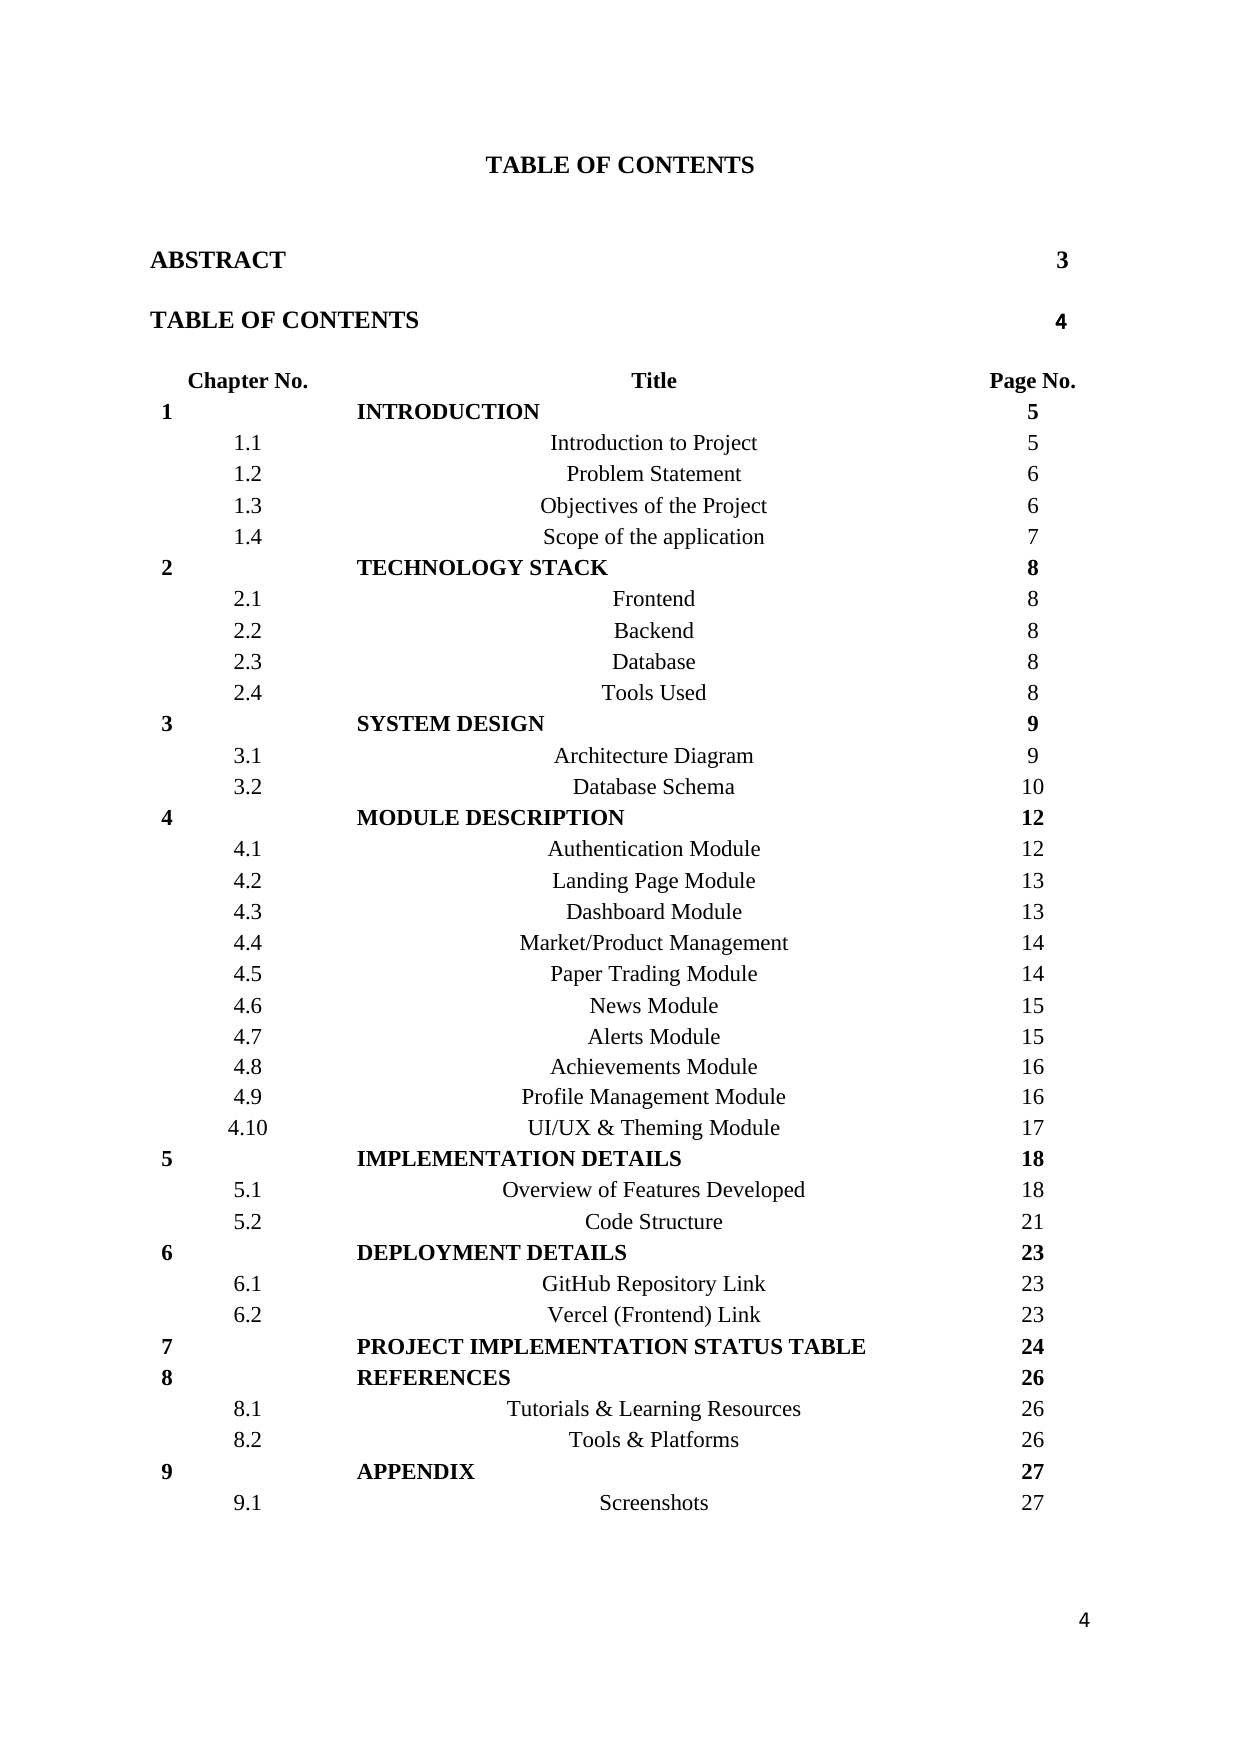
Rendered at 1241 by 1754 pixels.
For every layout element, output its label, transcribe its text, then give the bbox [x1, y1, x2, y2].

table_cell 27 [963, 1456, 1103, 1488]
table_cell 9 [963, 709, 1103, 740]
table_cell 3.1 [150, 740, 345, 772]
table_cell 4.5 [150, 959, 345, 990]
table_cell 16 [963, 1053, 1103, 1081]
table_cell Paper Trading Module [345, 959, 962, 990]
table_cell Problem Statement [345, 459, 962, 490]
table_cell 5.2 [150, 1206, 345, 1238]
table_cell Market/Product Management [345, 928, 962, 959]
table_cell 13 [963, 865, 1103, 897]
table_cell 4 [150, 803, 345, 834]
table_cell 2.3 [150, 647, 345, 678]
text ABSTRACT 3 [150, 245, 1090, 274]
table_cell News Module [345, 990, 962, 1022]
table_cell 8.1 [150, 1394, 345, 1425]
table_cell Frontend [345, 584, 962, 615]
table_cell Database Schema [345, 772, 962, 803]
table_cell 21 [963, 1206, 1103, 1238]
table_cell 14 [963, 928, 1103, 959]
table_header Title [345, 365, 962, 397]
table_cell Backend [345, 615, 962, 647]
table_cell 5 [963, 428, 1103, 459]
table_cell 4.9 [150, 1081, 345, 1113]
table_cell 2 [150, 553, 345, 584]
table_cell 1.1 [150, 428, 345, 459]
table_cell DEPLOYMENT DETAILS [345, 1238, 962, 1269]
table_cell 2.4 [150, 678, 345, 709]
table_cell Overview of Features Developed [345, 1175, 962, 1206]
table_cell Database [345, 647, 962, 678]
table_cell Tools Used [345, 678, 962, 709]
table_header Page No. [963, 365, 1103, 397]
table_cell 5 [150, 1144, 345, 1175]
table_cell 3.2 [150, 772, 345, 803]
table_cell 3 [150, 709, 345, 740]
table_cell 26 [963, 1394, 1103, 1425]
table_cell SYSTEM DESIGN [345, 709, 962, 740]
table_cell 8 [963, 584, 1103, 615]
table_cell 1.3 [150, 490, 345, 522]
table_cell 15 [963, 990, 1103, 1022]
table_cell Objectives of the Project [345, 490, 962, 522]
table_cell 24 [963, 1331, 1103, 1363]
table_cell PROJECT IMPLEMENTATION STATUS TABLE [345, 1331, 962, 1363]
table_cell MODULE DESCRIPTION [345, 803, 962, 834]
table_cell 8 [963, 678, 1103, 709]
table_cell 27 [963, 1488, 1103, 1519]
table_cell Tutorials & Learning Resources [345, 1394, 962, 1425]
table_cell 9 [150, 1456, 345, 1488]
table_cell Introduction to Project [345, 428, 962, 459]
table_cell 23 [963, 1300, 1103, 1331]
table_cell 8 [150, 1363, 345, 1394]
table_cell UI/UX & Theming Module [345, 1113, 962, 1144]
table_cell 1 [150, 397, 345, 428]
table_cell 17 [963, 1113, 1103, 1144]
table_cell 12 [963, 834, 1103, 865]
table_header Chapter No. [150, 365, 345, 397]
table_cell 26 [963, 1363, 1103, 1394]
table_cell Vercel (Frontend) Link [345, 1300, 962, 1331]
table_cell 26 [963, 1425, 1103, 1456]
table_cell 1.4 [150, 522, 345, 553]
table_cell APPENDIX [345, 1456, 962, 1488]
table_cell Scope of the application [345, 522, 962, 553]
text TABLE OF CONTENTS [150, 150, 1090, 179]
table_cell 6 [150, 1238, 345, 1269]
table_cell 1.2 [150, 459, 345, 490]
table_cell Dashboard Module [345, 897, 962, 928]
table_cell 4.1 [150, 834, 345, 865]
table_cell 14 [963, 959, 1103, 990]
table_cell 10 [963, 772, 1103, 803]
table_cell Landing Page Module [345, 865, 962, 897]
table_cell Alerts Module [345, 1022, 962, 1053]
table_cell 8.2 [150, 1425, 345, 1456]
table_cell 9 [963, 740, 1103, 772]
table_cell Tools & Platforms [345, 1425, 962, 1456]
table_cell 2.2 [150, 615, 345, 647]
table_cell 4.2 [150, 865, 345, 897]
table_cell Screenshots [345, 1488, 962, 1519]
table_cell 6 [963, 459, 1103, 490]
table_cell 6.1 [150, 1269, 345, 1300]
table_cell 4.10 [150, 1113, 345, 1144]
table_cell 8 [963, 647, 1103, 678]
table_cell 2.1 [150, 584, 345, 615]
table_cell 7 [150, 1331, 345, 1363]
table_cell IMPLEMENTATION DETAILS [345, 1144, 962, 1175]
table_cell Authentication Module [345, 834, 962, 865]
table_cell 9.1 [150, 1488, 345, 1519]
table_cell 12 [963, 803, 1103, 834]
table_cell 18 [963, 1144, 1103, 1175]
table_cell 8 [963, 615, 1103, 647]
table_cell 23 [963, 1269, 1103, 1300]
table_cell 6.2 [150, 1300, 345, 1331]
table_cell 6 [963, 490, 1103, 522]
table_cell 4.3 [150, 897, 345, 928]
table_cell 5 [963, 397, 1103, 428]
table_cell 7 [963, 522, 1103, 553]
table_cell 4.7 [150, 1022, 345, 1053]
table_cell 16 [963, 1081, 1103, 1113]
table_cell 23 [963, 1238, 1103, 1269]
table_cell Code Structure [345, 1206, 962, 1238]
table_cell 4.4 [150, 928, 345, 959]
table_cell Profile Management Module [345, 1081, 962, 1113]
table_cell REFERENCES [345, 1363, 962, 1394]
table_cell INTRODUCTION [345, 397, 962, 428]
table_cell 8 [963, 553, 1103, 584]
table_cell 13 [963, 897, 1103, 928]
table_cell Achievements Module [345, 1053, 962, 1081]
table_cell GitHub Repository Link [345, 1269, 962, 1300]
table_cell 4.8 [150, 1053, 345, 1081]
table_cell Architecture Diagram [345, 740, 962, 772]
table_cell 15 [963, 1022, 1103, 1053]
table_cell TECHNOLOGY STACK [345, 553, 962, 584]
table_cell 4.6 [150, 990, 345, 1022]
text TABLE OF CONTENTS 4 [150, 305, 1090, 334]
table_cell 5.1 [150, 1175, 345, 1206]
table_cell 18 [963, 1175, 1103, 1206]
